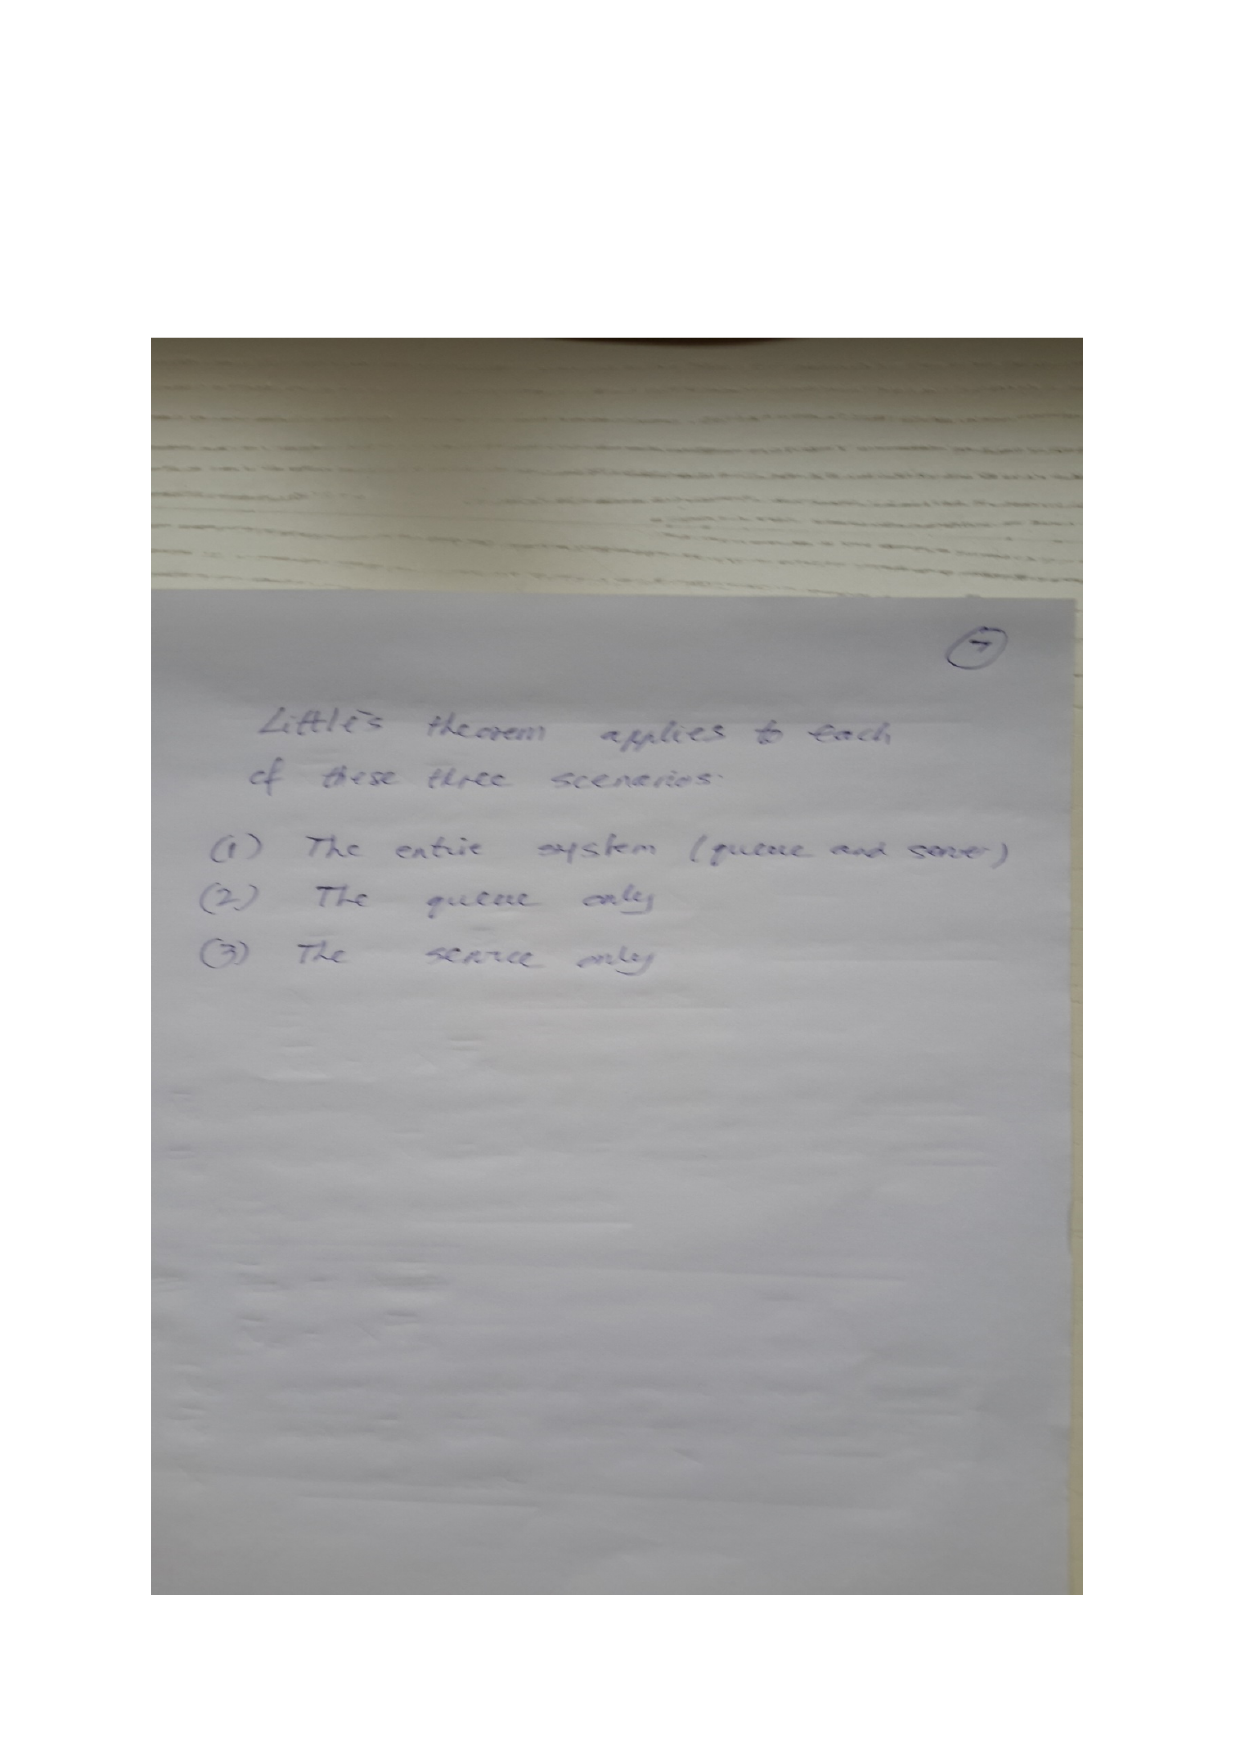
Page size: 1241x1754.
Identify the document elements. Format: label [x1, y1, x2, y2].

picture [152, 339, 1083, 1594]
